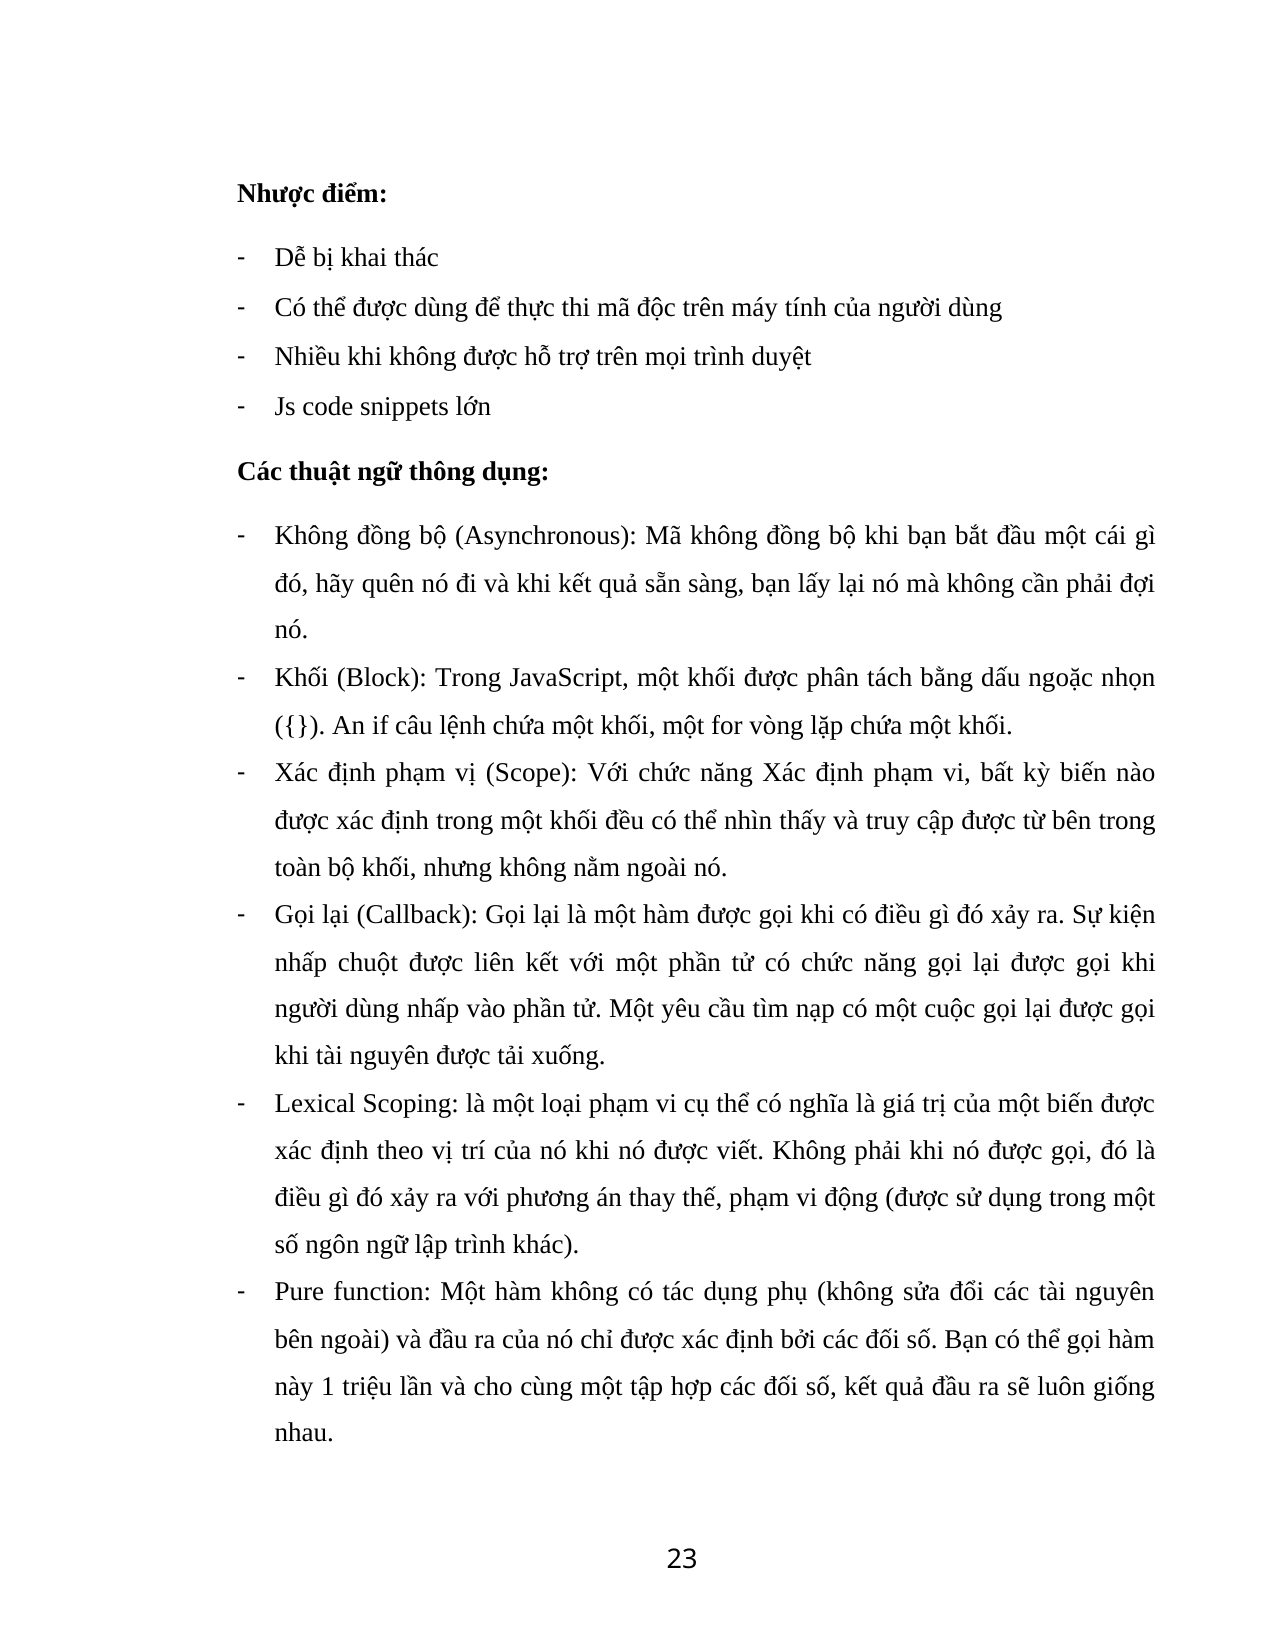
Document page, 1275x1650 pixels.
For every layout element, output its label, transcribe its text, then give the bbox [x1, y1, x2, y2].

list Có thể được dùng để thực thi mã độc trên máy tính của người dùng [237, 290, 1157, 323]
list Pure function: Một hàm không có tác dụng phụ (không sửa đổi các tài nguyên bên ngoài) và đầu ra của nó chỉ được xác định bởi các đối số. Bạn có thể gọi hàm này 1 triệu lần và cho cùng một tập hợp các đối số, kết quả đầu ra sẽ luôn giống nhau. [237, 1274, 1157, 1447]
list Nhiều khi không được hỗ trợ trên mọi trình duyệt [237, 339, 1157, 372]
list Xác định phạm vị (Scope): Với chức năng Xác định phạm vi, bất kỳ biến nào được xác định trong một khối đều có thể nhìn thấy và truy cập được từ bên trong toàn bộ khối, nhưng không nằm ngoài nó. [237, 756, 1157, 882]
text Các thuật ngữ thông dụng: [207, 455, 1157, 486]
list Js code snippets lớn [237, 389, 1157, 422]
list Lexical Scoping: là một loại phạm vi cụ thể có nghĩa là giá trị của một biến được xác định theo vị trí của nó khi nó được viết. Không phải khi nó được gọi, đó là điều gì đó xảy ra với phương án thay thế, phạm vi động (được sử dụng trong một số ngôn ngữ lập trình khác). [237, 1086, 1157, 1259]
text Nhược điểm: [207, 177, 1157, 208]
list Dễ bị khai thác [237, 241, 1157, 273]
list Gọi lại (Callback): Gọi lại là một hàm được gọi khi có điều gì đó xảy ra. Sự kiện nhấp chuột được liên kết với một phần tử có chức năng gọi lại được gọi khi người dùng nhấp vào phần tử. Một yêu cầu tìm nạp có một cuộc gọi lại được gọi khi tài nguyên được tải xuống. [237, 897, 1157, 1070]
list Không đồng bộ (Asynchronous): Mã không đồng bộ khi bạn bắt đầu một cái gì đó, hãy quên nó đi và khi kết quả sẵn sàng, bạn lấy lại nó mà không cần phải đợi nó. [237, 518, 1157, 645]
list Khối (Block): Trong JavaScript, một khối được phân tách bằng dấu ngoặc nhọn ({}). An if câu lệnh chứa một khối, một for vòng lặp chứa một khối. [237, 660, 1157, 740]
